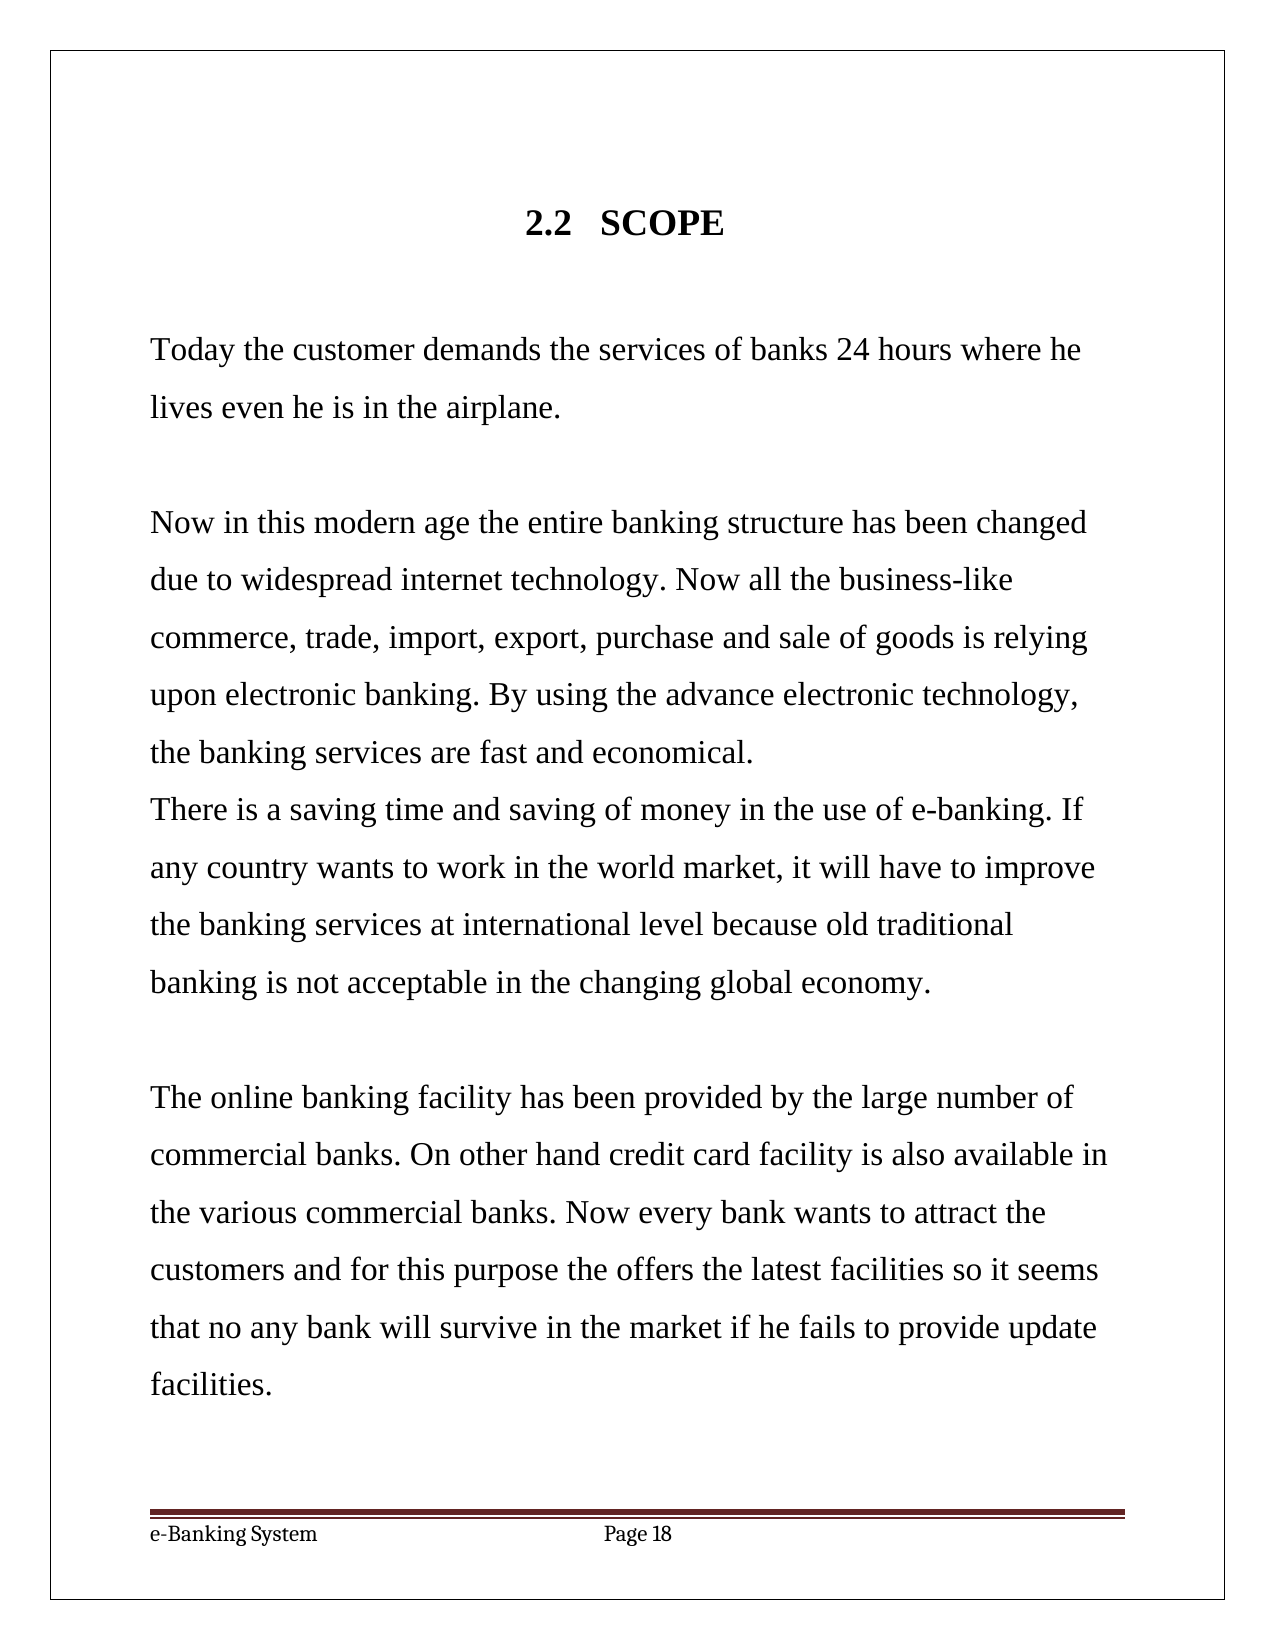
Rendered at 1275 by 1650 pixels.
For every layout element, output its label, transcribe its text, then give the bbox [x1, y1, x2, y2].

list SCOPE [525, 200, 1125, 243]
text Today the customer demands the services of banks 24 hours where he lives even he is in the airplane. Now in this modern age the entire banking structure has been changed due to widespread internet technology. Now all the business-like commerce, trade, import, export, purchase and sale of goods is relying upon electronic banking. By using the advance electronic technology, the banking services are fast and economical. There is a saving time and saving of money in the use of e-banking. If any country wants to work in the world market, it will have to improve the banking services at international level because old traditional banking is not acceptable in the changing global economy. The online banking facility has been provided by the large number of commercial banks. On other hand credit card facility is also available in the various commercial banks. Now every bank wants to attract the customers and for this purpose the offers the latest facilities so it seems that no any bank will survive in the market if he fails to provide update facilities. [150, 330, 1125, 1403]
